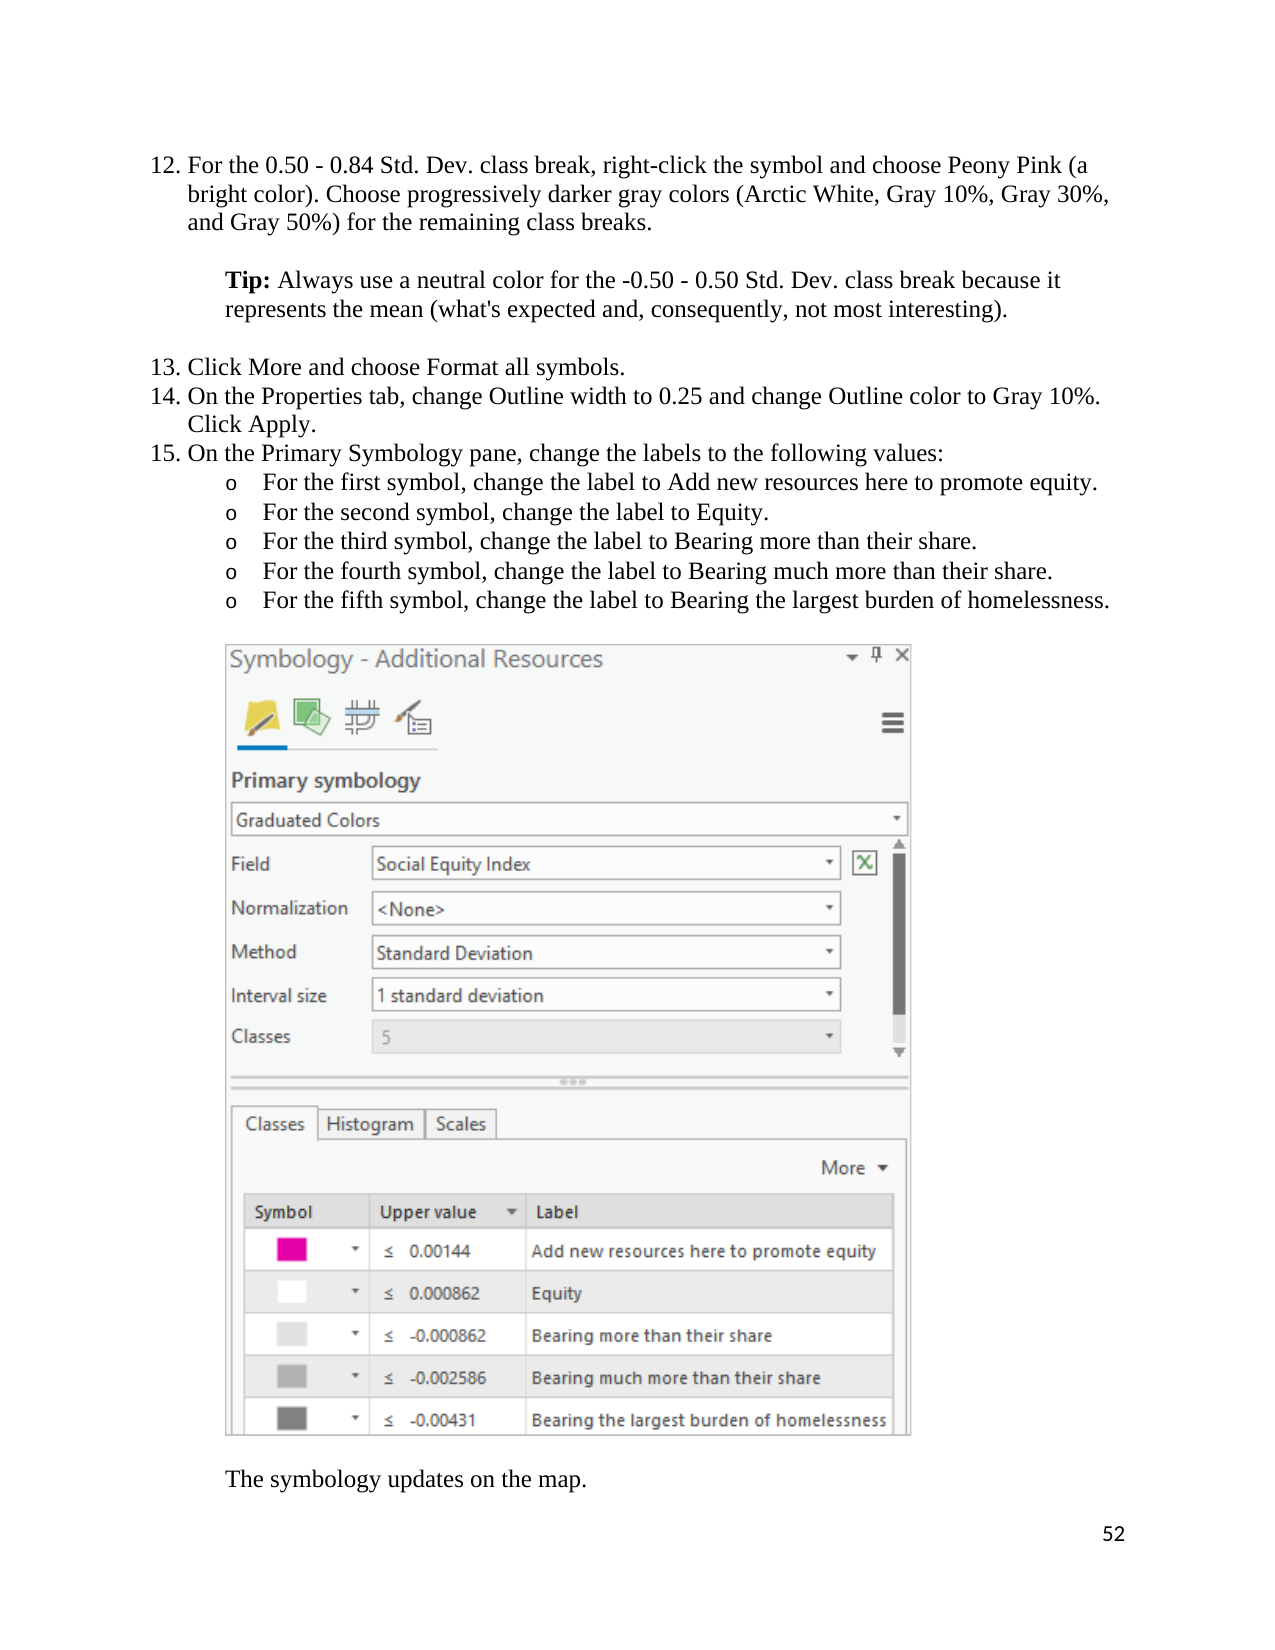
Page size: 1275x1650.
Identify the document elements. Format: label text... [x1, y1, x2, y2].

list For the first symbol, change the label to Add new resources here to promote equity. [225, 467, 1125, 497]
list On the Primary Symbology pane, change the labels to the following values: [150, 438, 1125, 467]
list For the third symbol, change the label to Bearing more than their share. [225, 526, 1125, 556]
list For the fifth symbol, change the label to Bearing the largest burden of homelessness. [225, 585, 1125, 615]
list For the 0.50 - 0.84 Std. Dev. class break, right-click the symbol and choose Peony Pink (a bright color). Choose progressively darker gray colors (Arctic White, Gray 10%, Gray 30%, and Gray 50%) for the remaining class breaks. [150, 150, 1125, 236]
text The symbology updates on the map. [225, 1464, 1125, 1493]
picture [225, 644, 912, 1436]
text Tip: Always use a neutral color for the -0.50 - 0.50 Std. Dev. class break because it represents the mean (what's expected and, consequently, not most interesting). [225, 265, 1125, 323]
list Click More and choose Format all symbols. [150, 352, 1125, 381]
list For the second symbol, change the label to Equity. [225, 497, 1125, 526]
list For the fourth symbol, change the label to Bearing much more than their share. [225, 556, 1125, 585]
list On the Properties tab, change Outline width to 0.25 and change Outline color to Gray 10%. Click Apply. [150, 381, 1125, 438]
